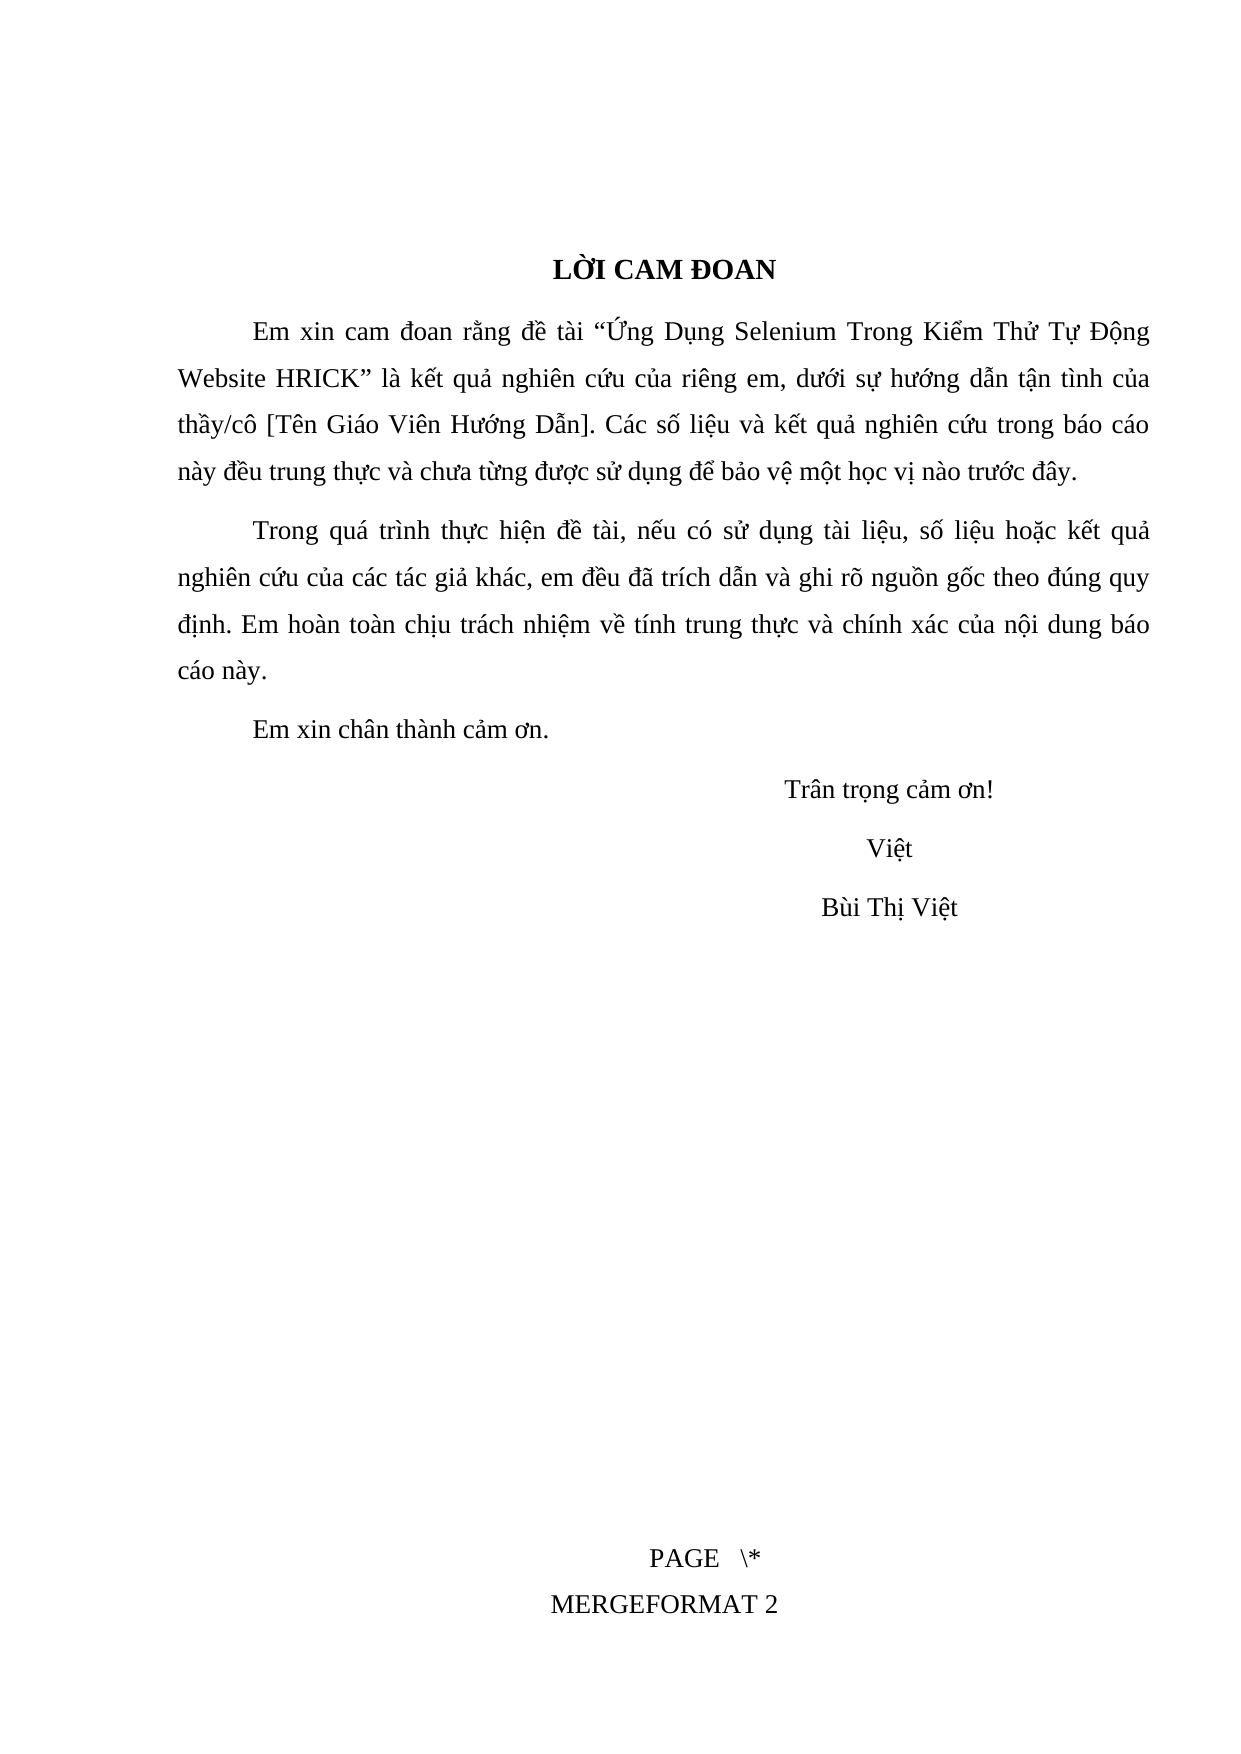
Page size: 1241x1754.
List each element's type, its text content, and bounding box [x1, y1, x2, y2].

subtitle LỜI CAM ĐOAN [177, 252, 1152, 286]
text Em xin chân thành cảm ơn. [177, 714, 1152, 745]
text Trân trọng cảm ơn! [552, 773, 1152, 804]
text Em xin cam đoan rằng đề tài “Ứng Dụng Selenium Trong Kiểm Thử Tự Động Website HRICK” là kết quả nghiên cứu của riêng em, dưới sự hướng dẫn tận tình của thầy/cô [Tên Giáo Viên Hướng Dẫn]. Các số liệu và kết quả nghiên cứu trong báo cáo này đều trung thực và chưa từng được sử dụng để bảo vệ một học vị nào trước đây. [177, 315, 1152, 486]
text Việt [177, 832, 1152, 863]
text Trong quá trình thực hiện đề tài, nếu có sử dụng tài liệu, số liệu hoặc kết quả nghiên cứu của các tác giả khác, em đều đã trích dẫn và ghi rõ nguồn gốc theo đúng quy định. Em hoàn toàn chịu trách nhiệm về tính trung thực và chính xác của nội dung báo cáo này. [177, 514, 1152, 686]
text Bùi Thị Việt [552, 891, 1152, 922]
